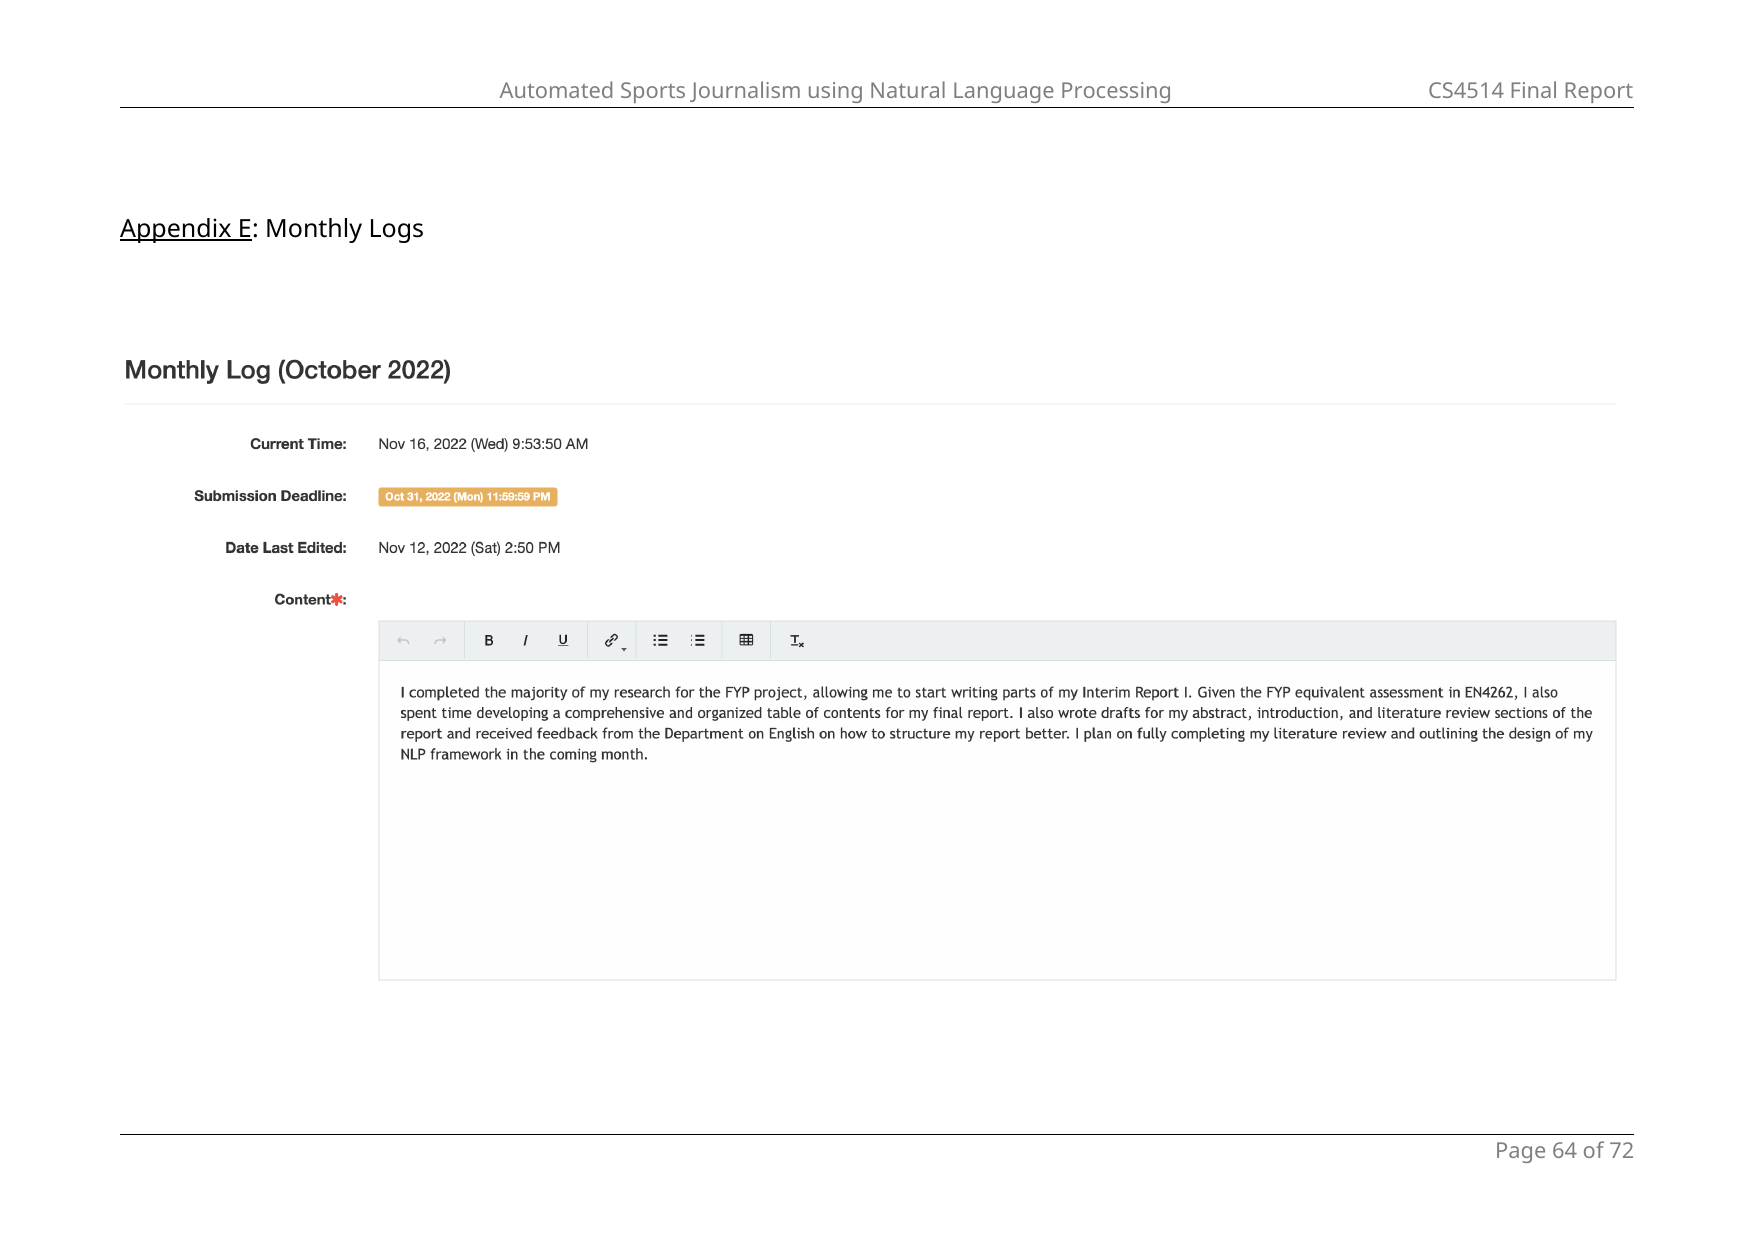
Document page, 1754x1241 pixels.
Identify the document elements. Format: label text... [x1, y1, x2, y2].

picture [120, 346, 1630, 1008]
text Appendix E: Monthly Logs [120, 211, 1634, 245]
